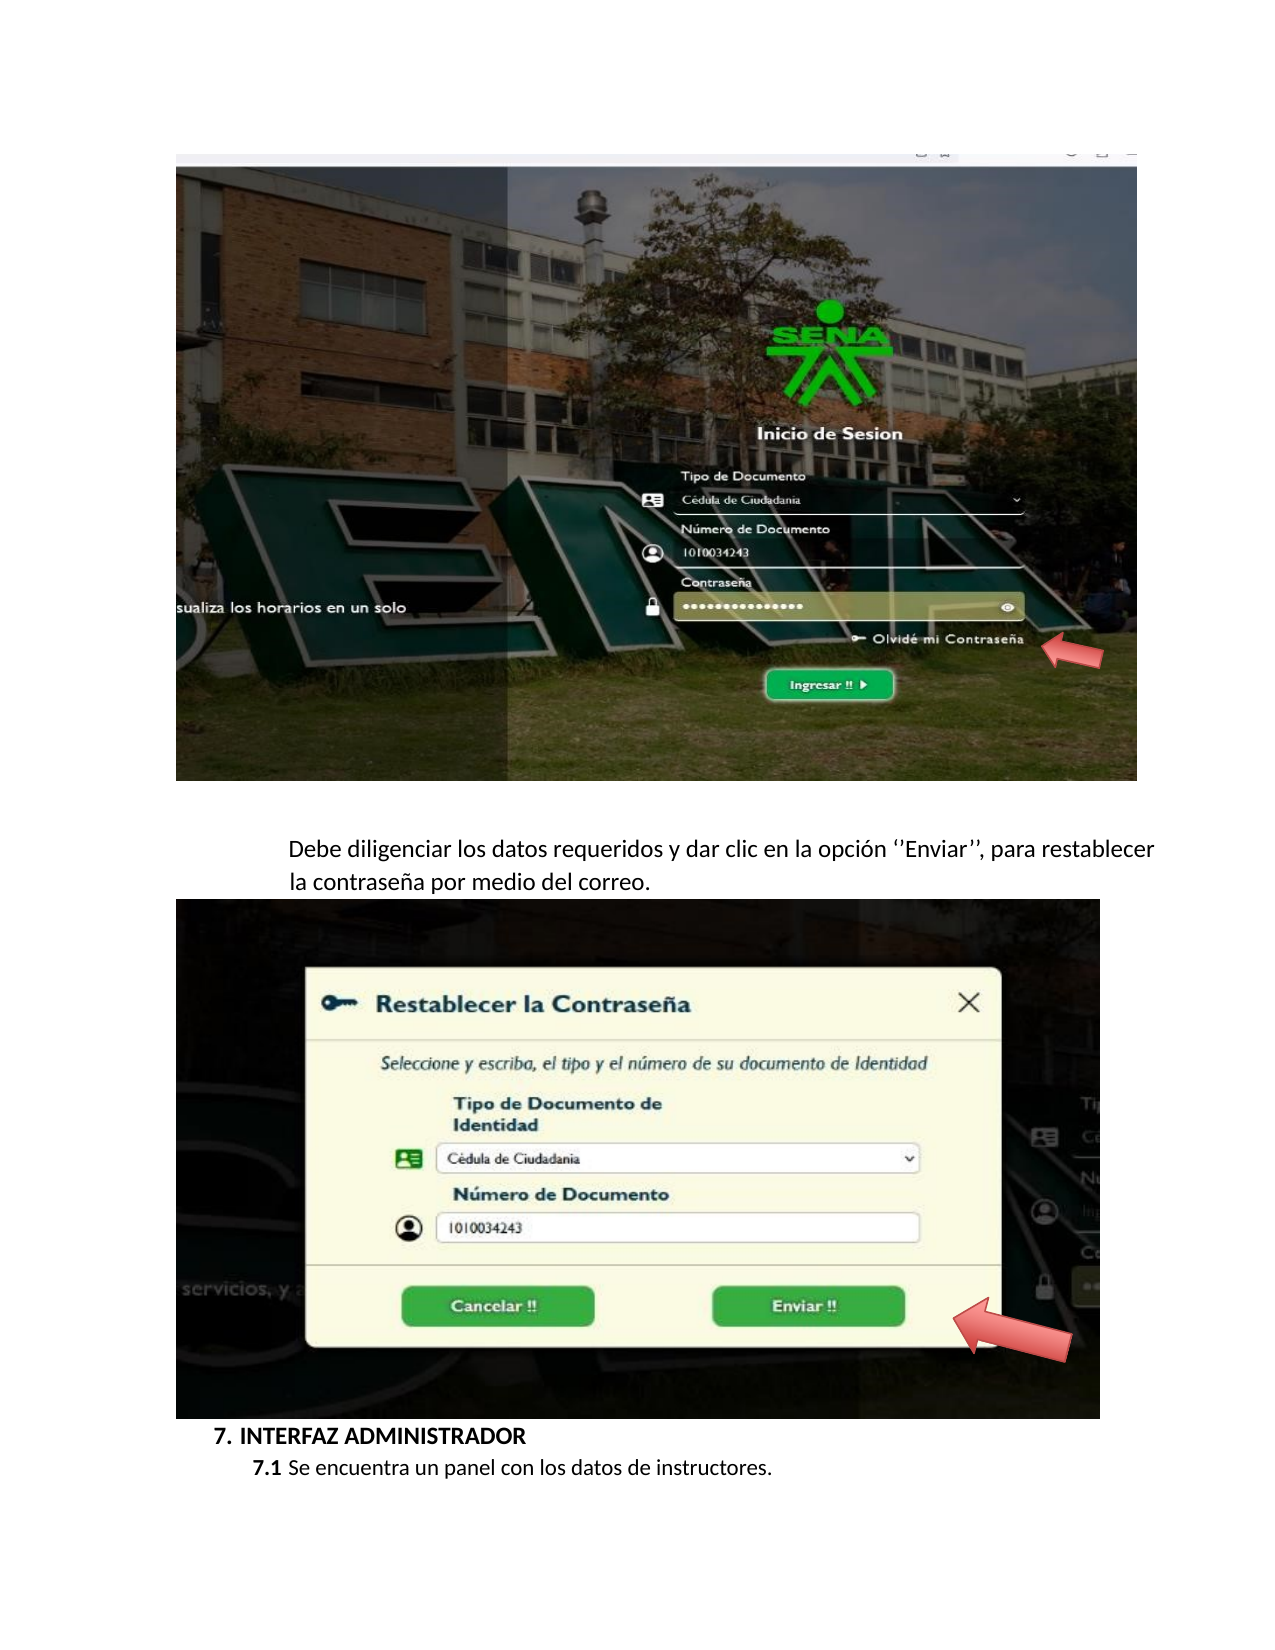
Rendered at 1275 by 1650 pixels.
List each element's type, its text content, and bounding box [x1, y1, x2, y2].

subtitle 7. INTERFAZ ADMINISTRADOR [213, 1420, 1098, 1451]
text Debe diligenciar los datos requeridos y dar clic en la opción ‘’Enviar’’, para restablecer la contraseña por medio del correo. [288, 834, 1161, 897]
text 7.1 Se encuentra un panel con los datos de instructores. [252, 1453, 1099, 1481]
picture [176, 899, 1100, 1419]
picture [176, 154, 1137, 781]
